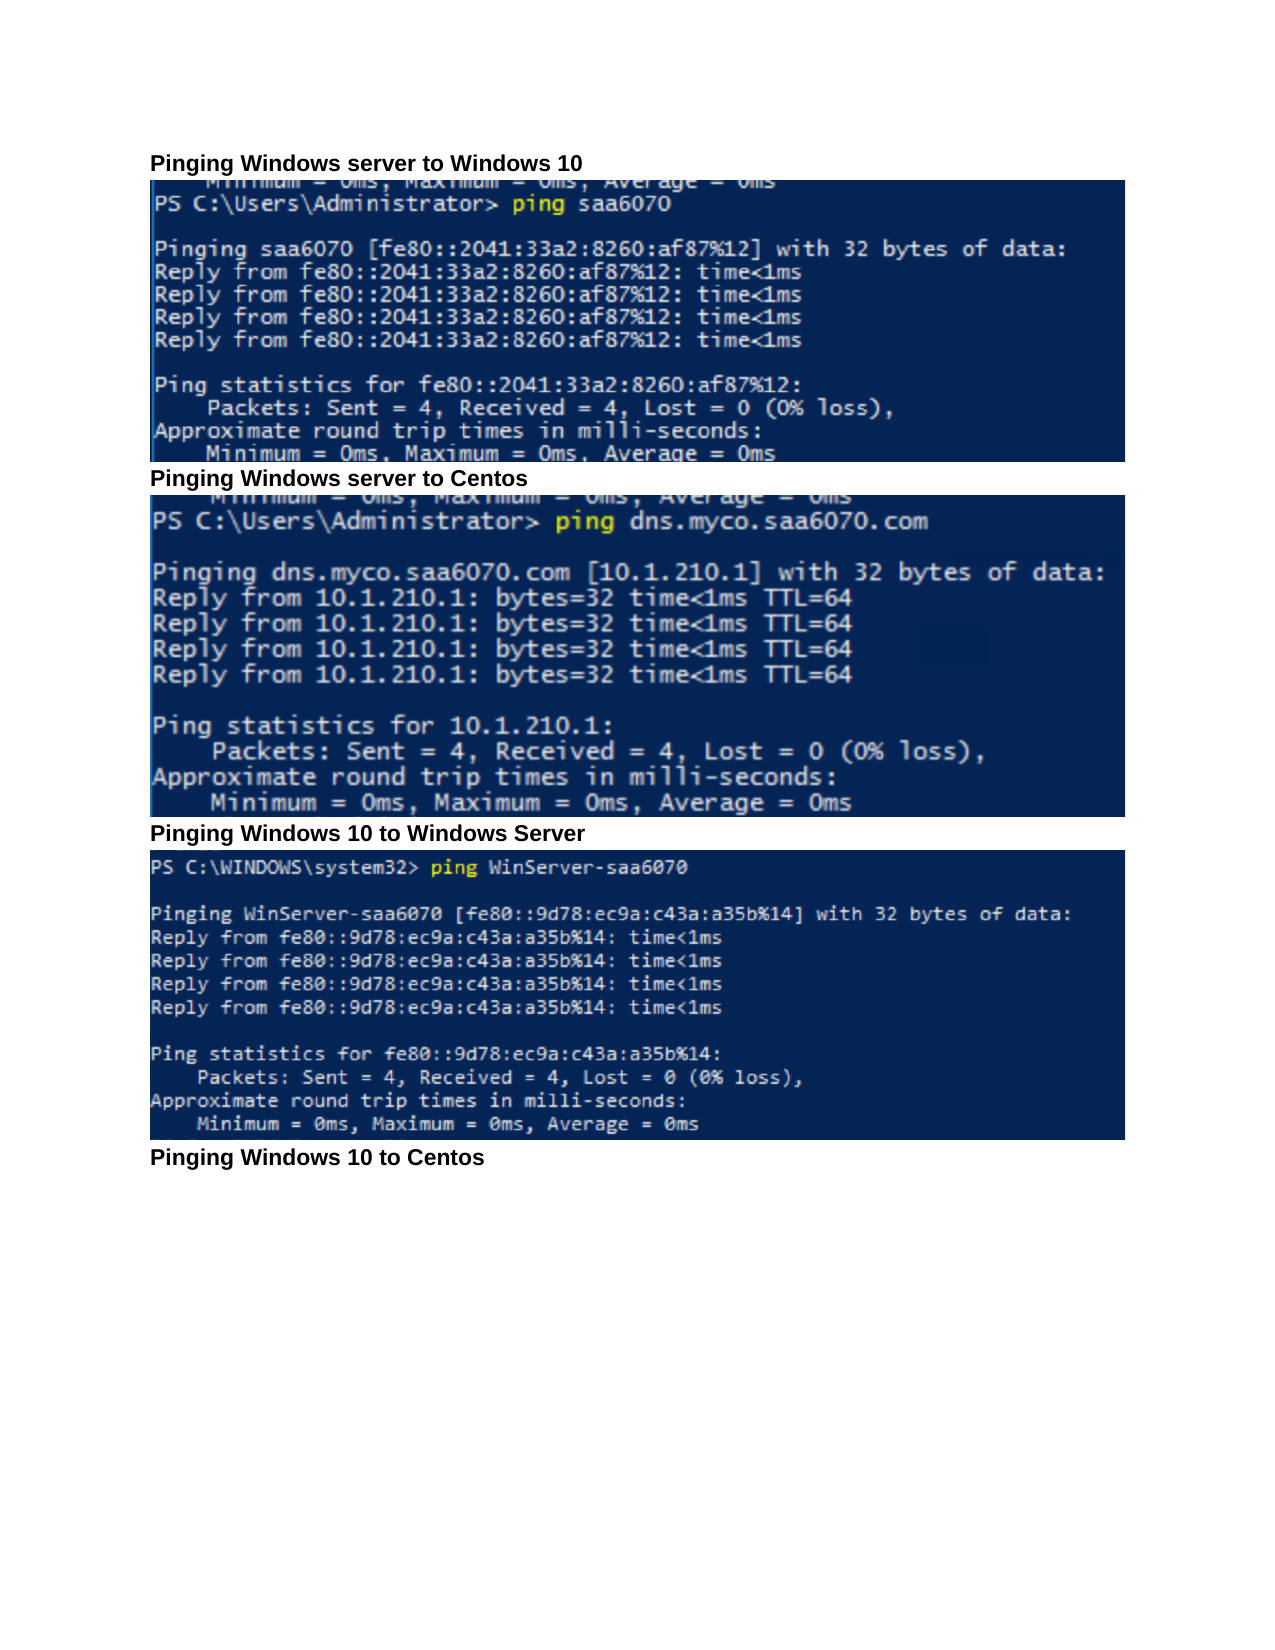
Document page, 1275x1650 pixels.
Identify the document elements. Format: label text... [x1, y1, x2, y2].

text Pinging Windows 10 to Windows Server [150, 820, 1125, 847]
picture [150, 495, 1125, 817]
text Pinging Windows 10 to Centos [150, 1144, 1125, 1170]
text Pinging Windows server to Windows 10 [150, 150, 1125, 176]
text Pinging Windows server to Centos [150, 465, 1125, 492]
picture [150, 850, 1125, 1140]
picture [150, 180, 1125, 462]
